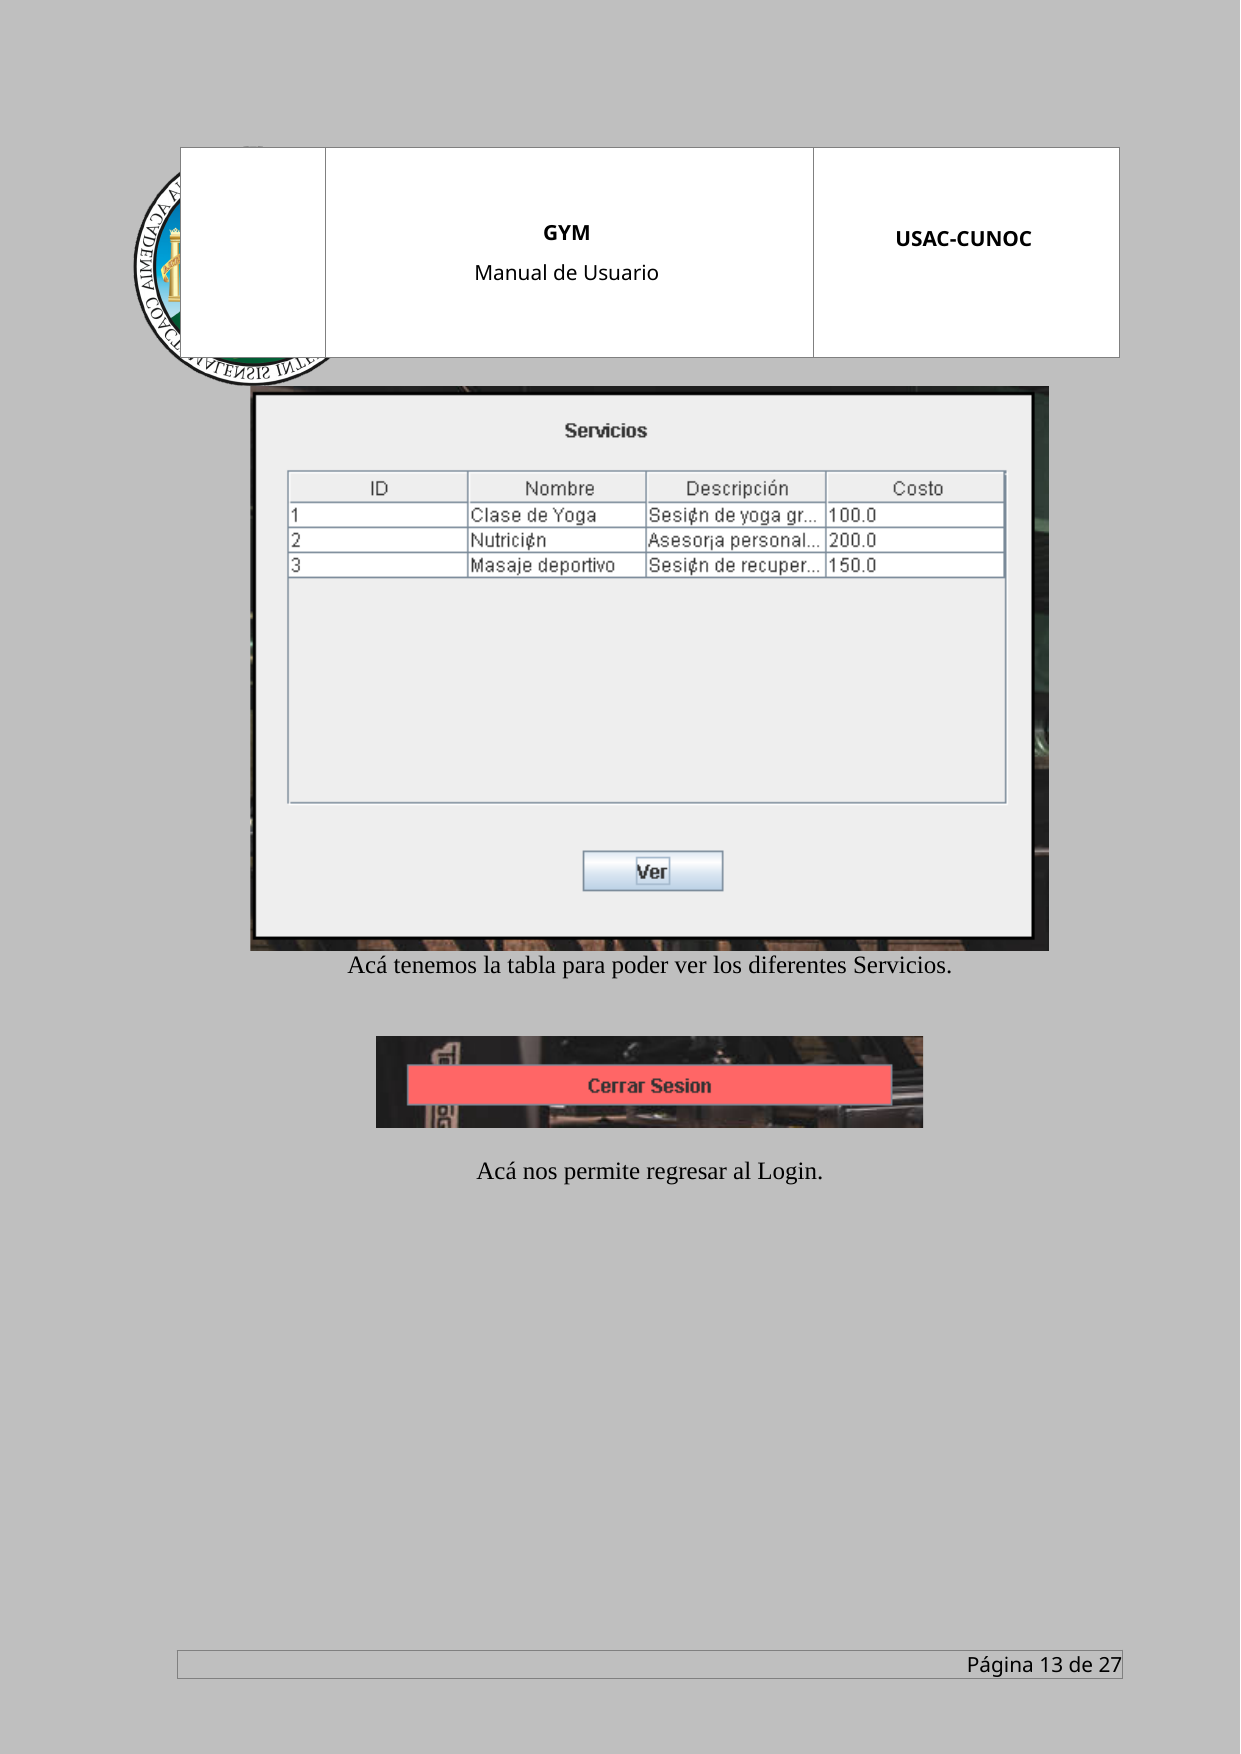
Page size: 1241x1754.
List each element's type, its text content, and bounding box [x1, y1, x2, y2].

text Acá tenemos la tabla para poder ver los diferentes Servicios. [177, 950, 1122, 979]
text Acá nos permite regresar al Login. [177, 1156, 1122, 1185]
picture [376, 1036, 924, 1128]
picture [133, 146, 1049, 951]
